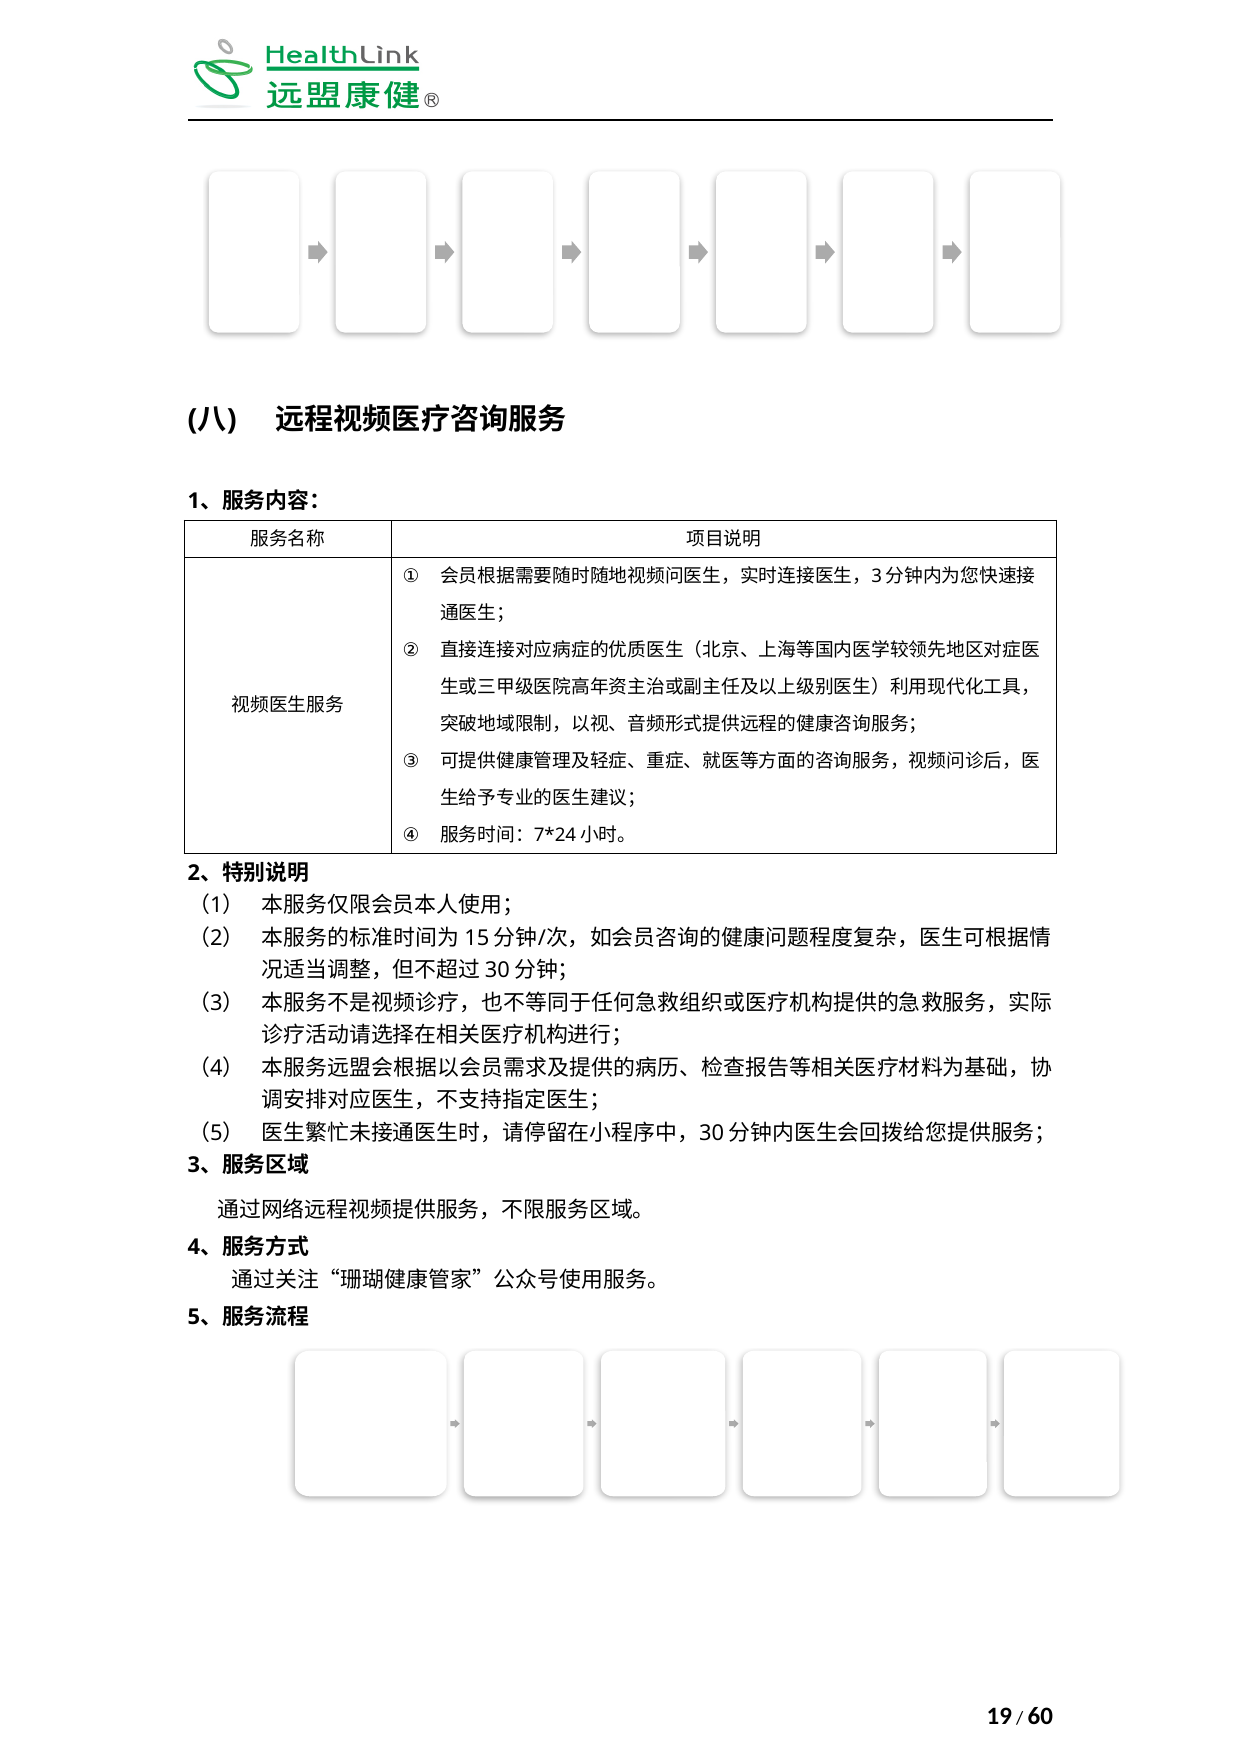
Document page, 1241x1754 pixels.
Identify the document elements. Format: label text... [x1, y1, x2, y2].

picture [187, 29, 447, 118]
text 4、服务方式 [187, 1229, 1053, 1261]
text 5、服务流程 [187, 1298, 1053, 1331]
table_header 项目说明 [392, 521, 1056, 557]
table_cell 视频医生服务 [185, 558, 391, 853]
list 医生繁忙未接通医生时，请停留在小程序中，30分钟内医生会回拨给您提供服务； [188, 1114, 1053, 1147]
text 通过网络远程视频提供服务，不限服务区域。 [217, 1192, 1053, 1224]
subtitle 远程视频医疗咨询服务 [187, 384, 1053, 449]
list 本服务仅限会员本人使用； [188, 887, 1053, 919]
list 本服务不是视频诊疗，也不等同于任何急救组织或医疗机构提供的急救服务，实际诊疗活动请选择在相关医疗机构进行； [188, 984, 1053, 1049]
text 2、特别说明 [187, 854, 1053, 887]
list 本服务远盟会根据以会员需求及提供的病历、检查报告等相关医疗材料为基础，协调安排对应医生，不支持指定医生； [188, 1049, 1053, 1114]
text 通过关注“珊瑚健康管家”公众号使用服务。 [187, 1261, 1053, 1294]
text 3、服务区域 [187, 1147, 1053, 1179]
table_header 服务名称 [185, 521, 391, 557]
table_cell 会员根据需要随时随地视频问医生，实时连接医生，3分钟内为您快速接通医生； 直接连接对应病症的优质医生（北京、上海等国内医学较领先地区对症医生或三甲级医院高年资主治或副主任及以上级别医生）利用现代化工具，突破地域限制，以视、音频形式提供远程的健康咨询服务； 可提供健康管理及轻症、重症、就医等方面的咨询服务，视频问诊后，医生给予专业的医生建议； 服务时间：7*24小时。 [392, 558, 1056, 853]
text 1、服务内容： [187, 482, 1053, 515]
list 本服务的标准时间为15分钟/次，如会员咨询的健康问题程度复杂，医生可根据情况适当调整，但不超过30分钟； [188, 919, 1053, 984]
